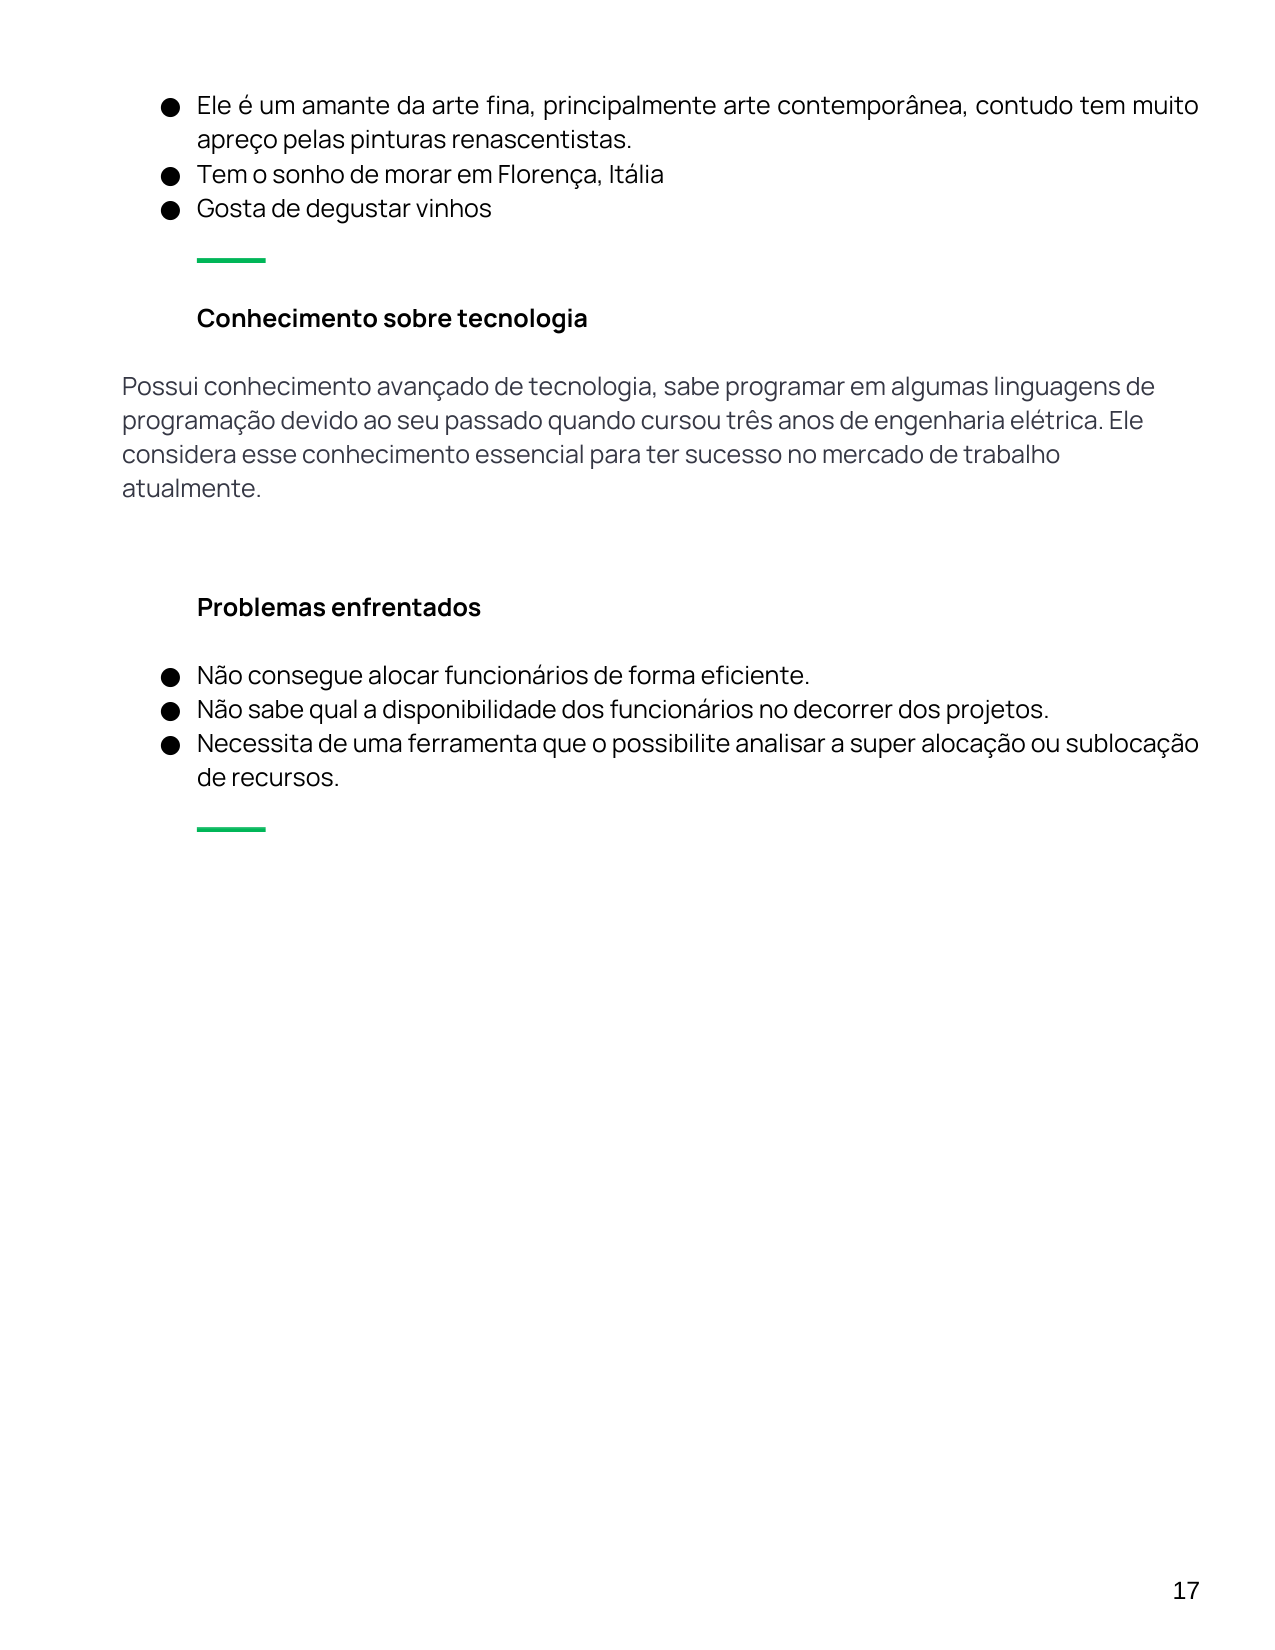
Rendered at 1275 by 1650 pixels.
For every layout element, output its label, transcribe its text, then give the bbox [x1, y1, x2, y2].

list Não consegue alocar funcionários de forma eficiente. [159, 657, 1200, 692]
list Gosta de degustar vinhos [159, 191, 1200, 225]
text Problemas enfrentados [122, 590, 1200, 624]
text Possui conhecimento avançado de tecnologia, sabe programar em algumas linguagens de programação devido ao seu passado quando cursou três anos de engenharia elétrica. Ele considera esse conhecimento essencial para ter sucesso no mercado de trabalho atualmente. [122, 369, 1200, 505]
list Necessita de uma ferramenta que o possibilite analisar a super alocação ou sublocação de recursos. [159, 726, 1200, 794]
picture [196, 827, 266, 832]
text Conhecimento sobre tecnologia [122, 301, 1200, 335]
list Tem o sonho de morar em Florença, Itália [159, 156, 1200, 191]
picture [196, 258, 266, 263]
list Não sabe qual a disponibilidade dos funcionários no decorrer dos projetos. [159, 692, 1200, 726]
list Ele é um amante da arte fina, principalmente arte contemporânea, contudo tem muito apreço pelas pinturas renascentistas. [159, 88, 1200, 156]
